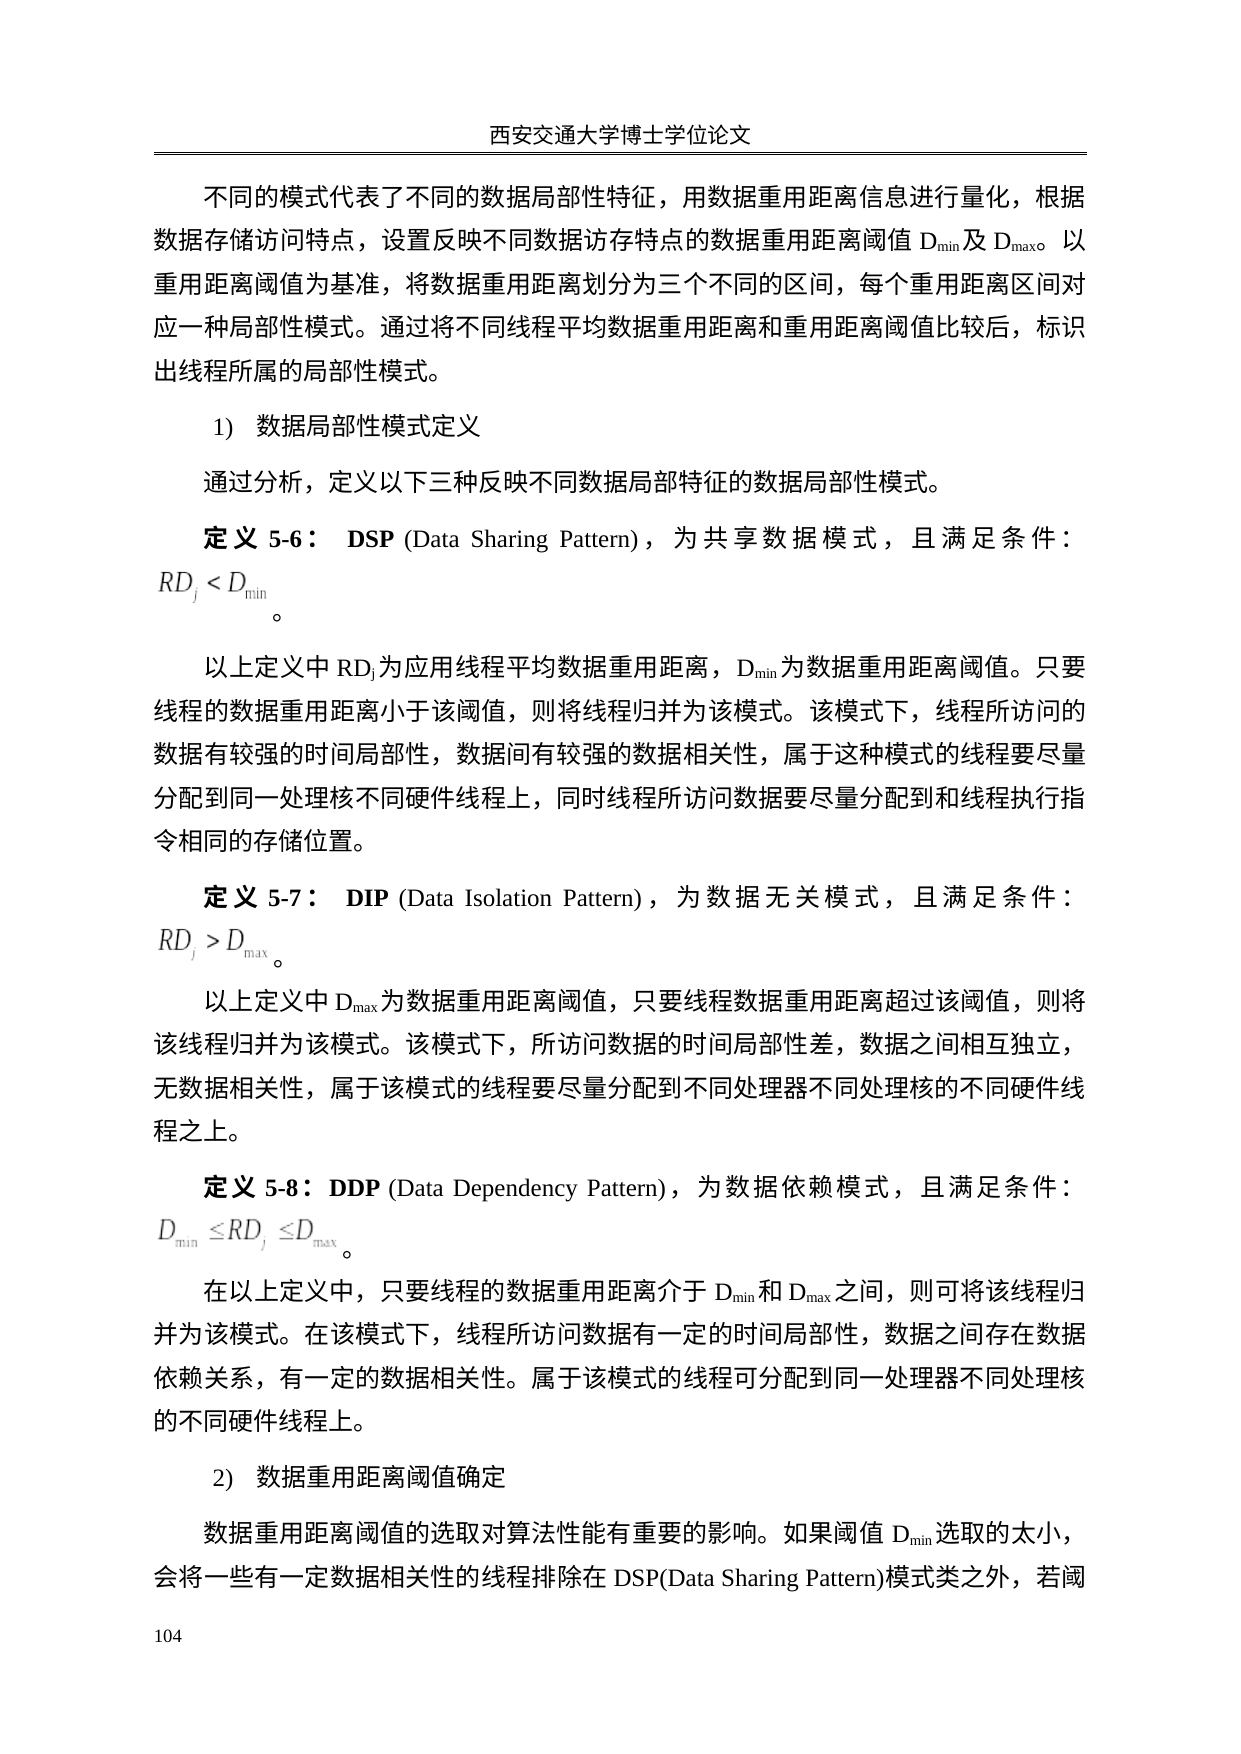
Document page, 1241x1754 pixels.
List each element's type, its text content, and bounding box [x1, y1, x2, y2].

text 在以上定义中，只要线程的数据重用距离介于Dmin和Dmax之间，则可将该线程归并为该模式。在该模式下，线程所访问数据有一定的时间局部性，数据之间存在数据依赖关系，有一定的数据相关性。属于该模式的线程可分配到同一处理器不同处理核的不同硬件线程上。 [153, 1272, 1087, 1438]
text 不同的模式代表了不同的数据局部性特征，用数据重用距离信息进行量化，根据数据存储访问特点，设置反映不同数据访存特点的数据重用距离阈值Dmin及Dmax。以重用距离阈值为基准，将数据重用距离划分为三个不同的区间，每个重用距离区间对应一种局部性模式。通过将不同线程平均数据重用距离和重用距离阈值比较后，标识出线程所属的局部性模式。 [153, 177, 1087, 387]
text 通过分析，定义以下三种反映不同数据局部特征的数据局部性模式。 [153, 463, 1087, 499]
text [153, 1514, 1087, 1593]
subtitle 数据重用距离阈值确定 [212, 1458, 1087, 1494]
text 以上定义中Dmax为数据重用距离阈值，只要线程数据重用距离超过该阈值，则将该线程归并为该模式。该模式下，所访问数据的时间局部性差，数据之间相互独立，无数据相关性，属于该模式的线程要尽量分配到不同处理器不同处理核的不同硬件线程之上。 [153, 981, 1087, 1148]
subtitle 数据局部性模式定义 [212, 407, 1087, 443]
text 定义5-8：DDP (Data Dependency Pattern)，为数据依赖模式，且满足条件：。 [153, 1168, 1087, 1264]
text 定义5-7： DIP (Data Isolation Pattern)，为数据无关模式，且满足条件：。 [153, 877, 1087, 974]
text 以上定义中RDj为应用线程平均数据重用距离，Dmin为数据重用距离阈值。只要线程的数据重用距离小于该阈值，则将线程归并为该模式。该模式下，线程所访问的数据有较强的时间局部性，数据间有较强的数据相关性，属于这种模式的线程要尽量分配到同一处理核不同硬件线程上，同时线程所访问数据要尽量分配到和线程执行指令相同的存储位置。 [153, 648, 1087, 858]
text 定义5-6： DSP (Data Sharing Pattern)，为共享数据模式，且满足条件：。 [153, 519, 1087, 628]
